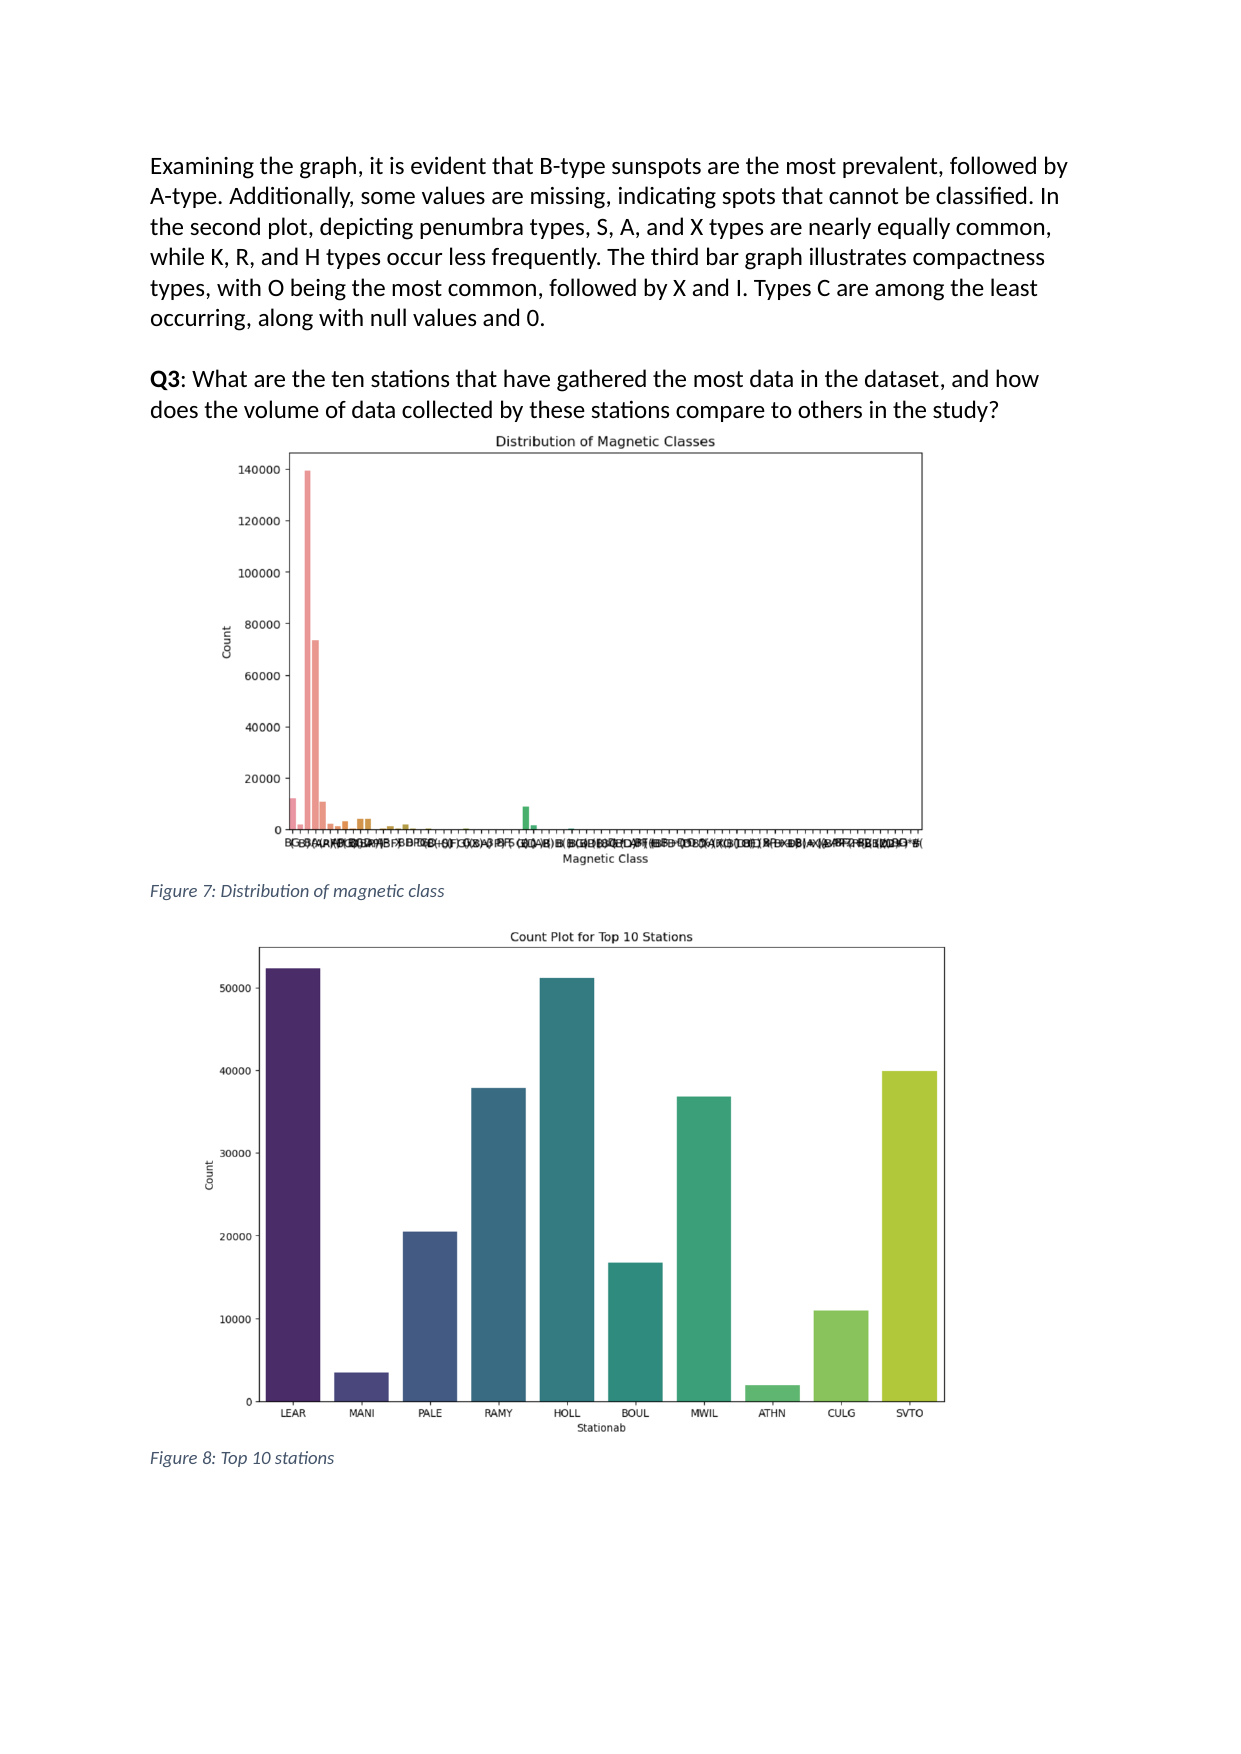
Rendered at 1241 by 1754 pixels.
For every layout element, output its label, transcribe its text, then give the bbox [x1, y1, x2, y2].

text Figure 8: Top 10 stations [150, 1446, 1090, 1469]
text Examining the graph, it is evident that B-type sunspots are the most prevalent, followed by A-type. Additionally, some values are missing, indicating spots that cannot be classified. In the second plot, depicting penumbra types, S, A, and X types are nearly equally common, while K, R, and H types occur less frequently. The third bar graph illustrates compactness types, with O being the most common, followed by X and I. Types C are among the least occurring, along with null values and 0. [150, 150, 1090, 333]
picture [150, 922, 969, 1447]
picture [150, 424, 985, 879]
text Q3: What are the ten stations that have gathered the most data in the dataset, and how does the volume of data collected by these stations compare to others in the study? [150, 364, 1090, 425]
text Figure 7: Distribution of magnetic class [150, 879, 1090, 902]
